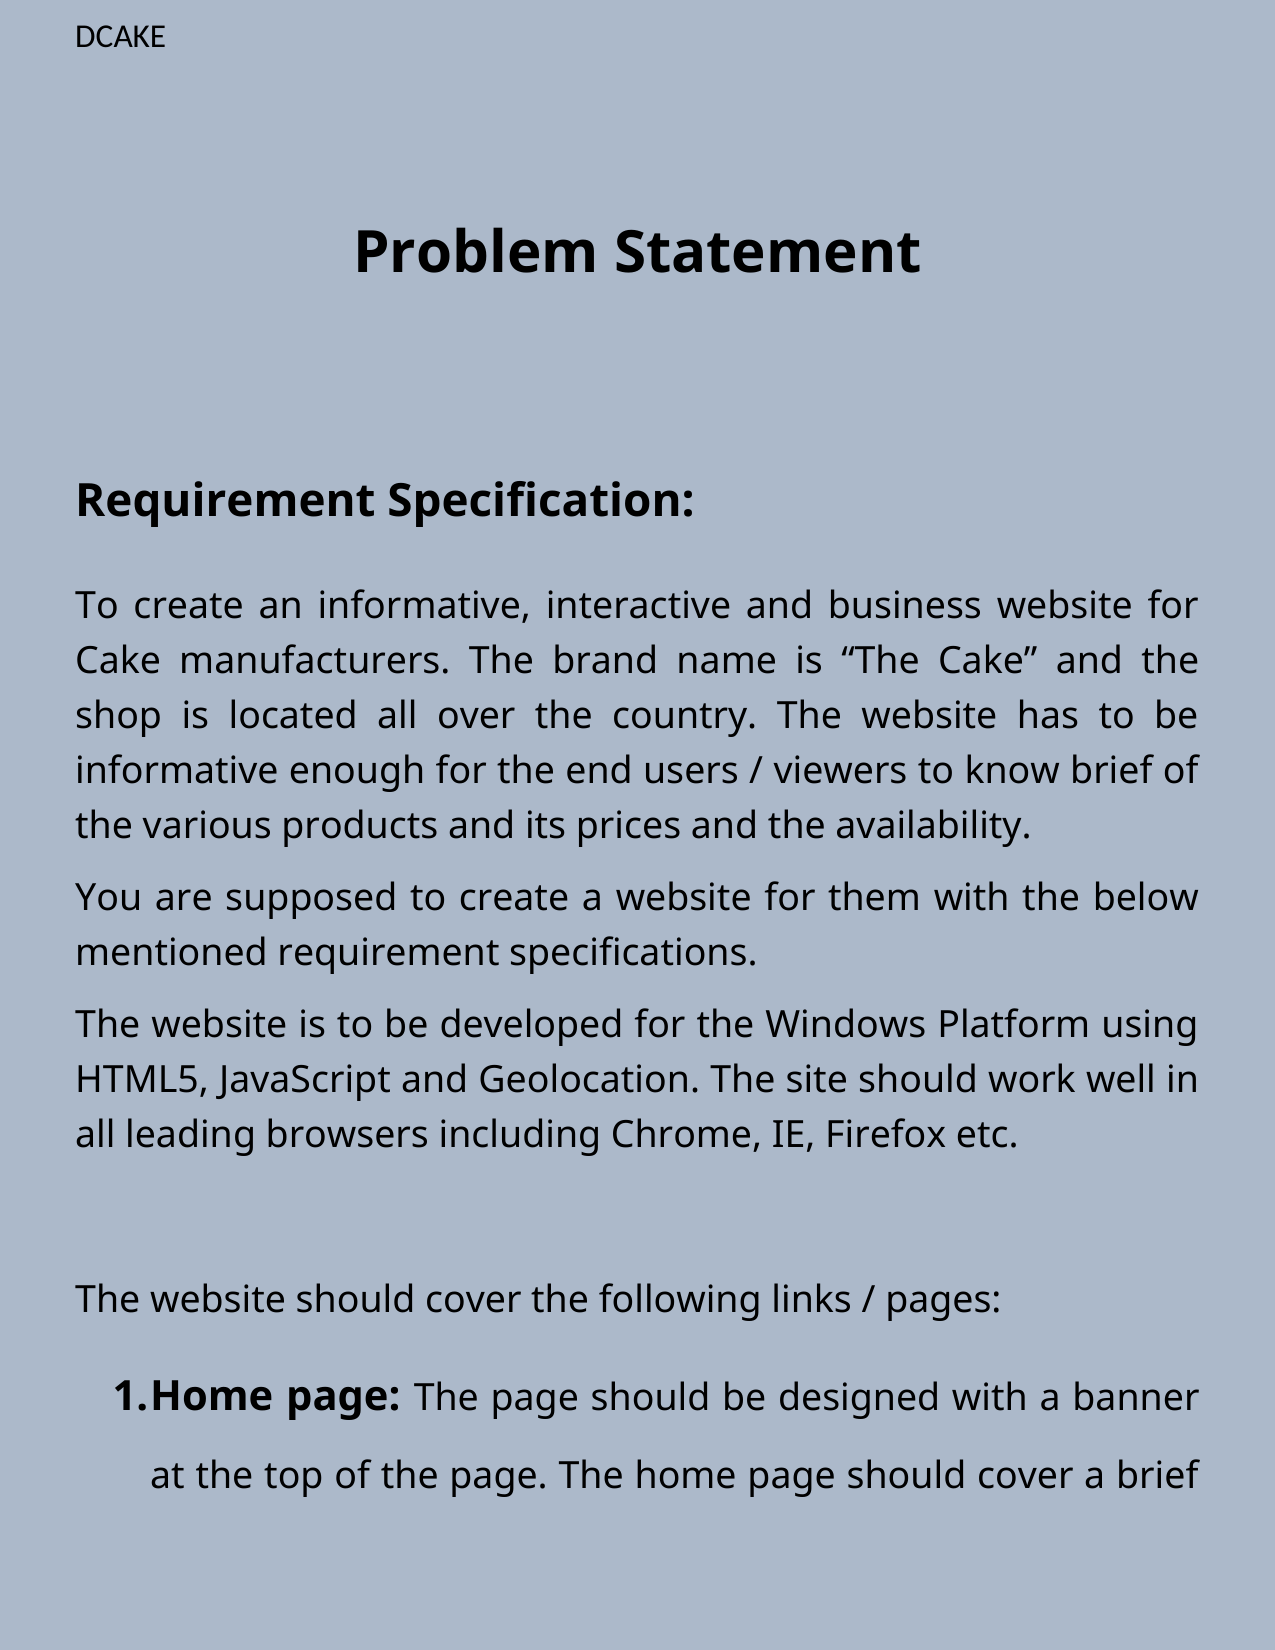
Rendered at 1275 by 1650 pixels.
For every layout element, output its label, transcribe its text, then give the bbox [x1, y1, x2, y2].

text The website should cover the following links / pages: [75, 1272, 1200, 1323]
text To create an informative, interactive and business website for Cake manufacturers. The brand name is “The Cake” and the shop is located all over the country. The website has to be informative enough for the end users / viewers to know brief of the various products and its prices and the availability. [75, 578, 1200, 849]
text The website is to be developed for the Windows Platform using HTML5, JavaScript and Geolocation. The site should work well in all leading browsers including Chrome, IE, Firefox etc. [75, 997, 1200, 1158]
text Requirement Specification: [75, 468, 1200, 530]
text Problem Statement [75, 209, 1200, 289]
text You are supposed to create a website for them with the below mentioned requirement specifications. [75, 870, 1200, 976]
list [112, 1366, 1200, 1499]
